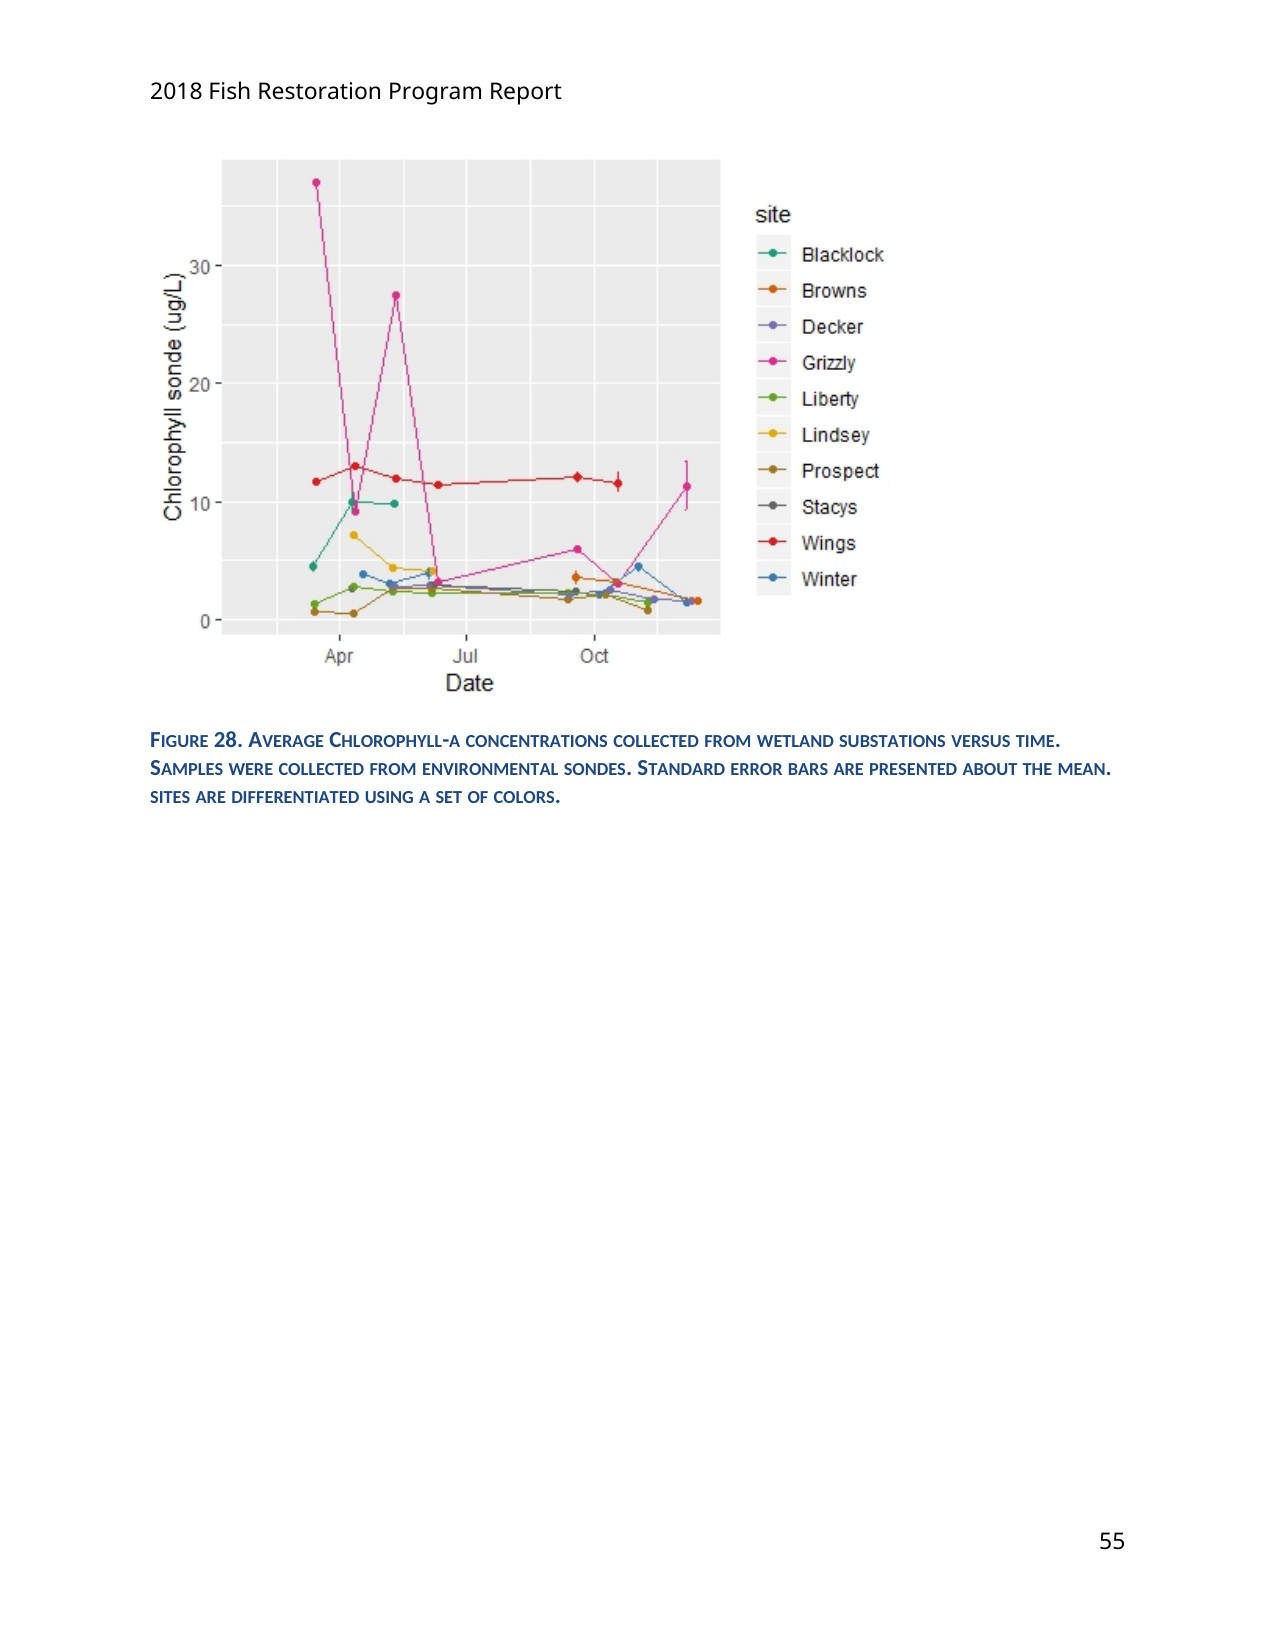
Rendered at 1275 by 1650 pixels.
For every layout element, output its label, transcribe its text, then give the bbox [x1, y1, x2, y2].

picture [150, 150, 907, 707]
